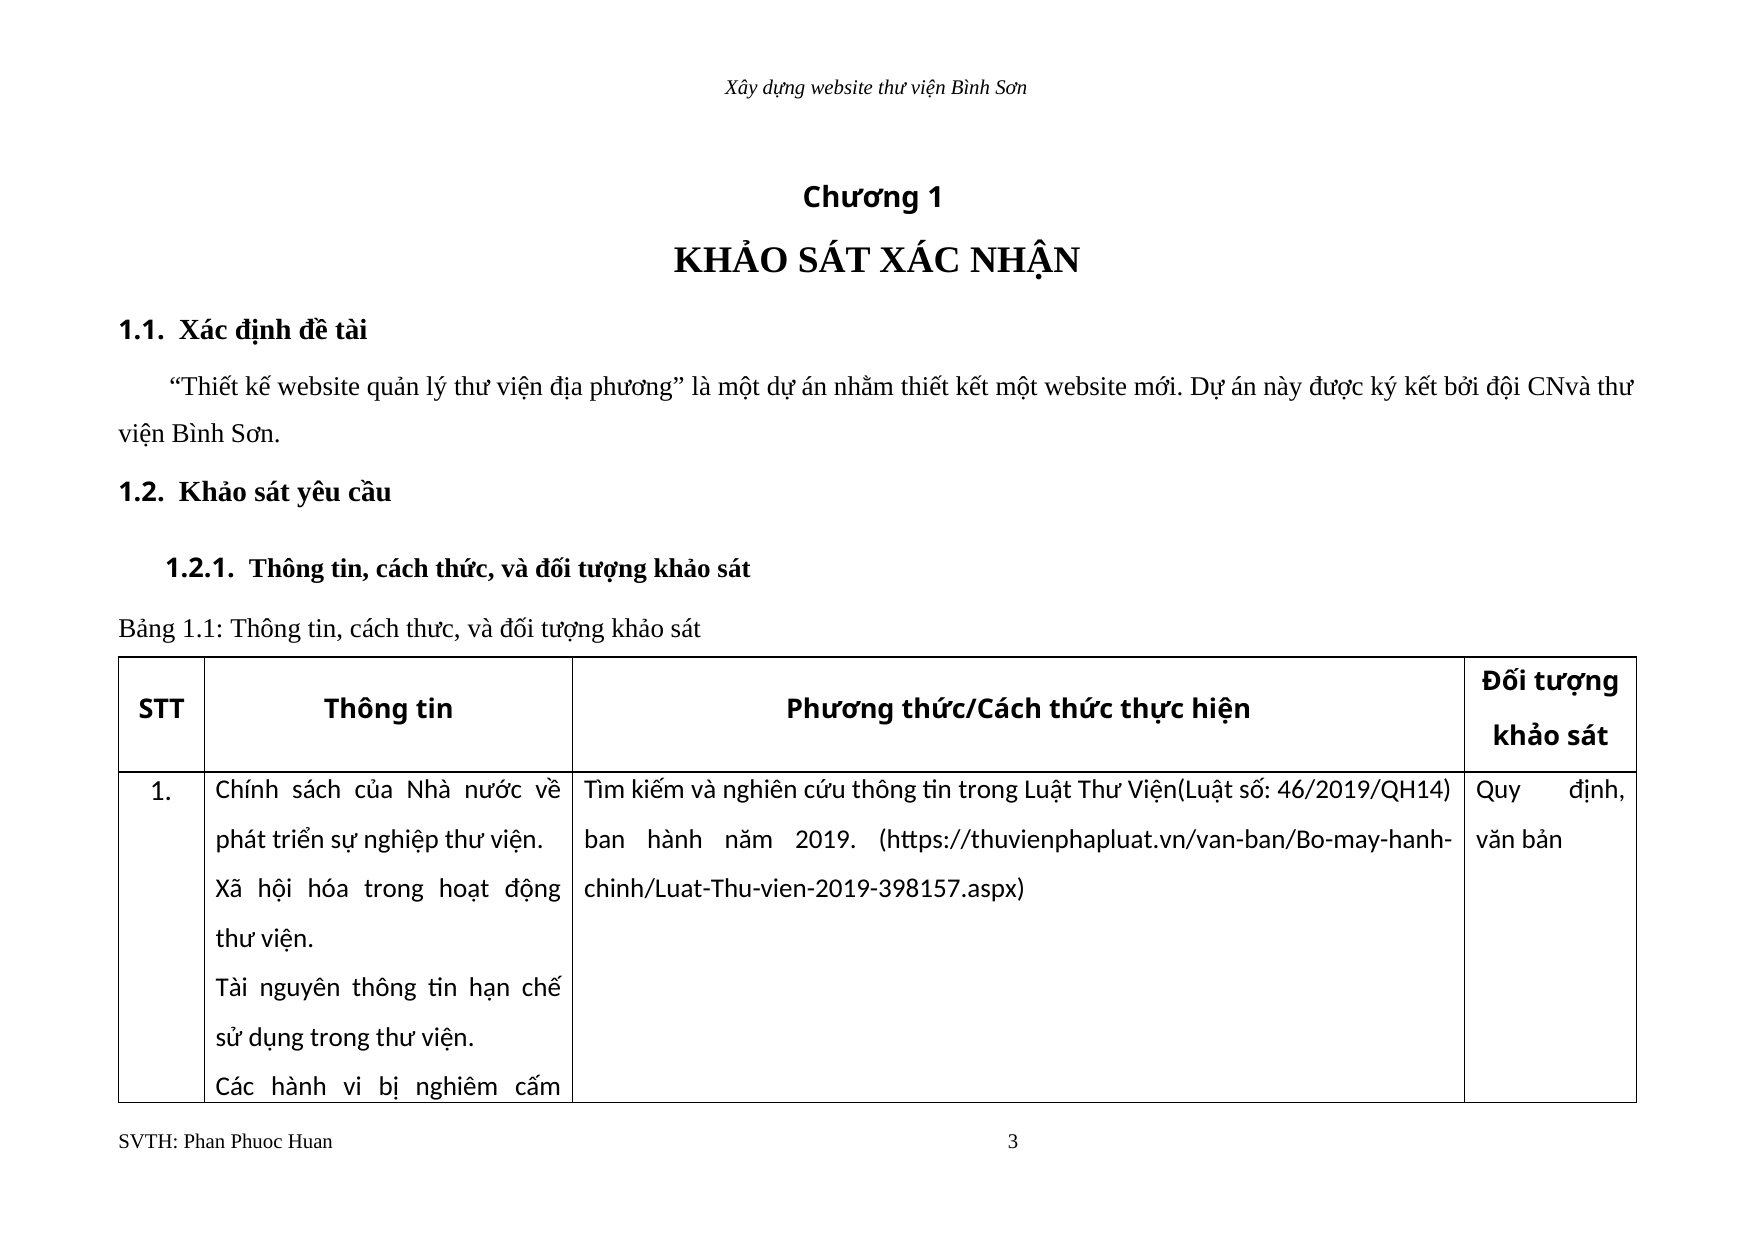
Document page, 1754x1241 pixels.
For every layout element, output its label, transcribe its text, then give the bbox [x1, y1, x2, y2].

subtitle Khảo sát yêu cầu [118, 472, 1636, 509]
table_header Thông tin [205, 658, 572, 771]
subtitle khảo sát xác nhận [118, 173, 1636, 281]
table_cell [205, 773, 572, 1102]
subtitle Xác định đề tài [118, 311, 1636, 348]
text “Thiết kế website quản lý thư viện địa phương” là một dự án nhằm thiết kết một website mới. Dự án này được ký kết bởi đội CNvà thư viện Bình Sơn. [118, 370, 1636, 448]
table_header Phương thức/Cách thức thực hiện [573, 658, 1464, 771]
table_header STT [119, 658, 204, 771]
table_header Đối tượng khảo sát [1465, 658, 1636, 771]
subtitle Thông tin, cách thưc, và đối tượng khảo sát [118, 612, 1636, 643]
table_cell [119, 773, 204, 1102]
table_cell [573, 773, 1464, 1102]
subtitle Thông tin, cách thức, và đối tượng khảo sát [165, 548, 1636, 585]
table_cell Quy định, văn bản [1465, 773, 1636, 1102]
